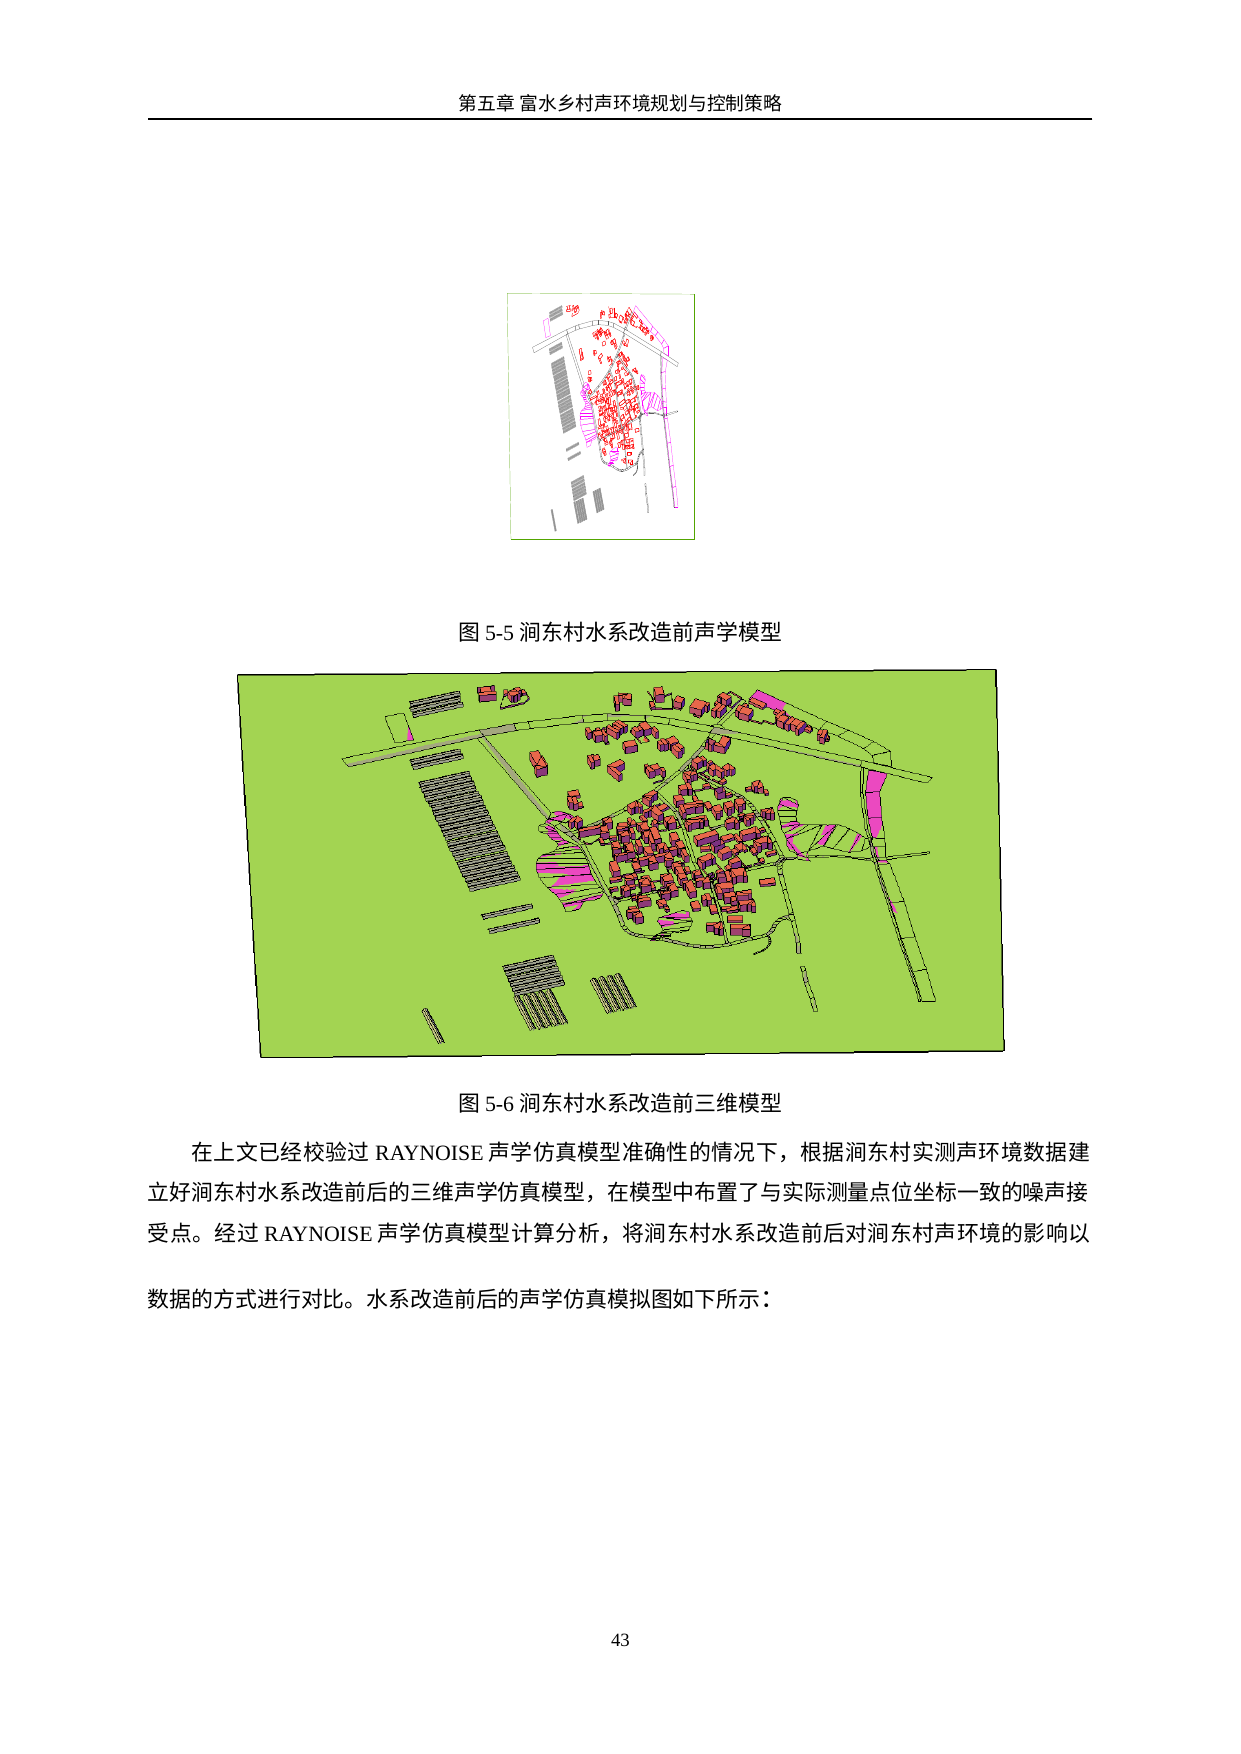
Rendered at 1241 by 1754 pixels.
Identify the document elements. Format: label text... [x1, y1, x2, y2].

picture [232, 663, 1008, 1063]
text 图5-6 涧东村水系改造前三维模型 [148, 1086, 1092, 1118]
text 在上文已经校验过RAYNOISE声学仿真模型准确性的情况下，根据涧东村实测声环境数据建立好涧东村水系改造前后的三维声学仿真模型，在模型中布置了与实际测量点位坐标一致的噪声接受点。经过RAYNOISE声学仿真模型计算分析，将涧东村水系改造前后对涧东村声环境的影响以数据的方式进行对比。水系改造前后的声学仿真模拟图如下所示： [148, 1134, 1092, 1329]
text 图5-5 涧东村水系改造前声学模型 [148, 614, 1092, 647]
